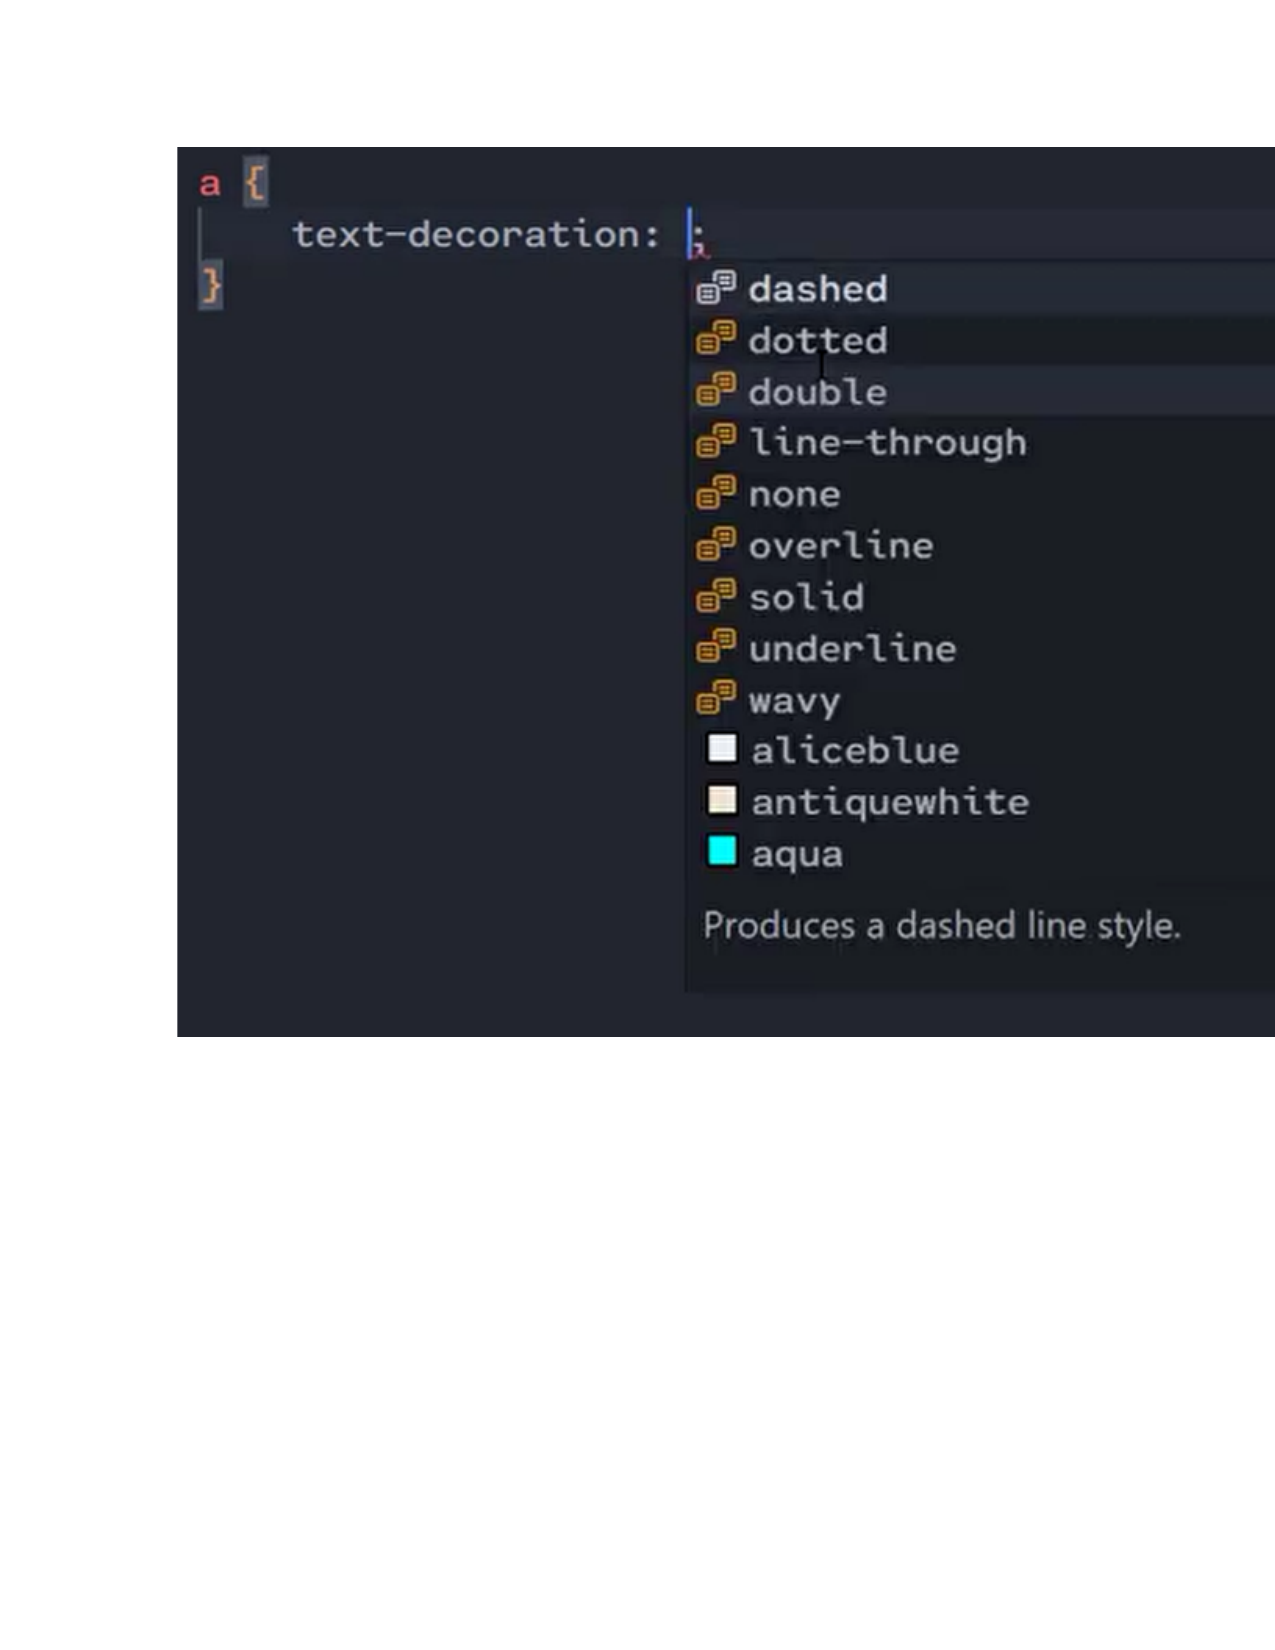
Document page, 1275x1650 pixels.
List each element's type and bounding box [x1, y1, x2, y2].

picture [177, 147, 1275, 1037]
